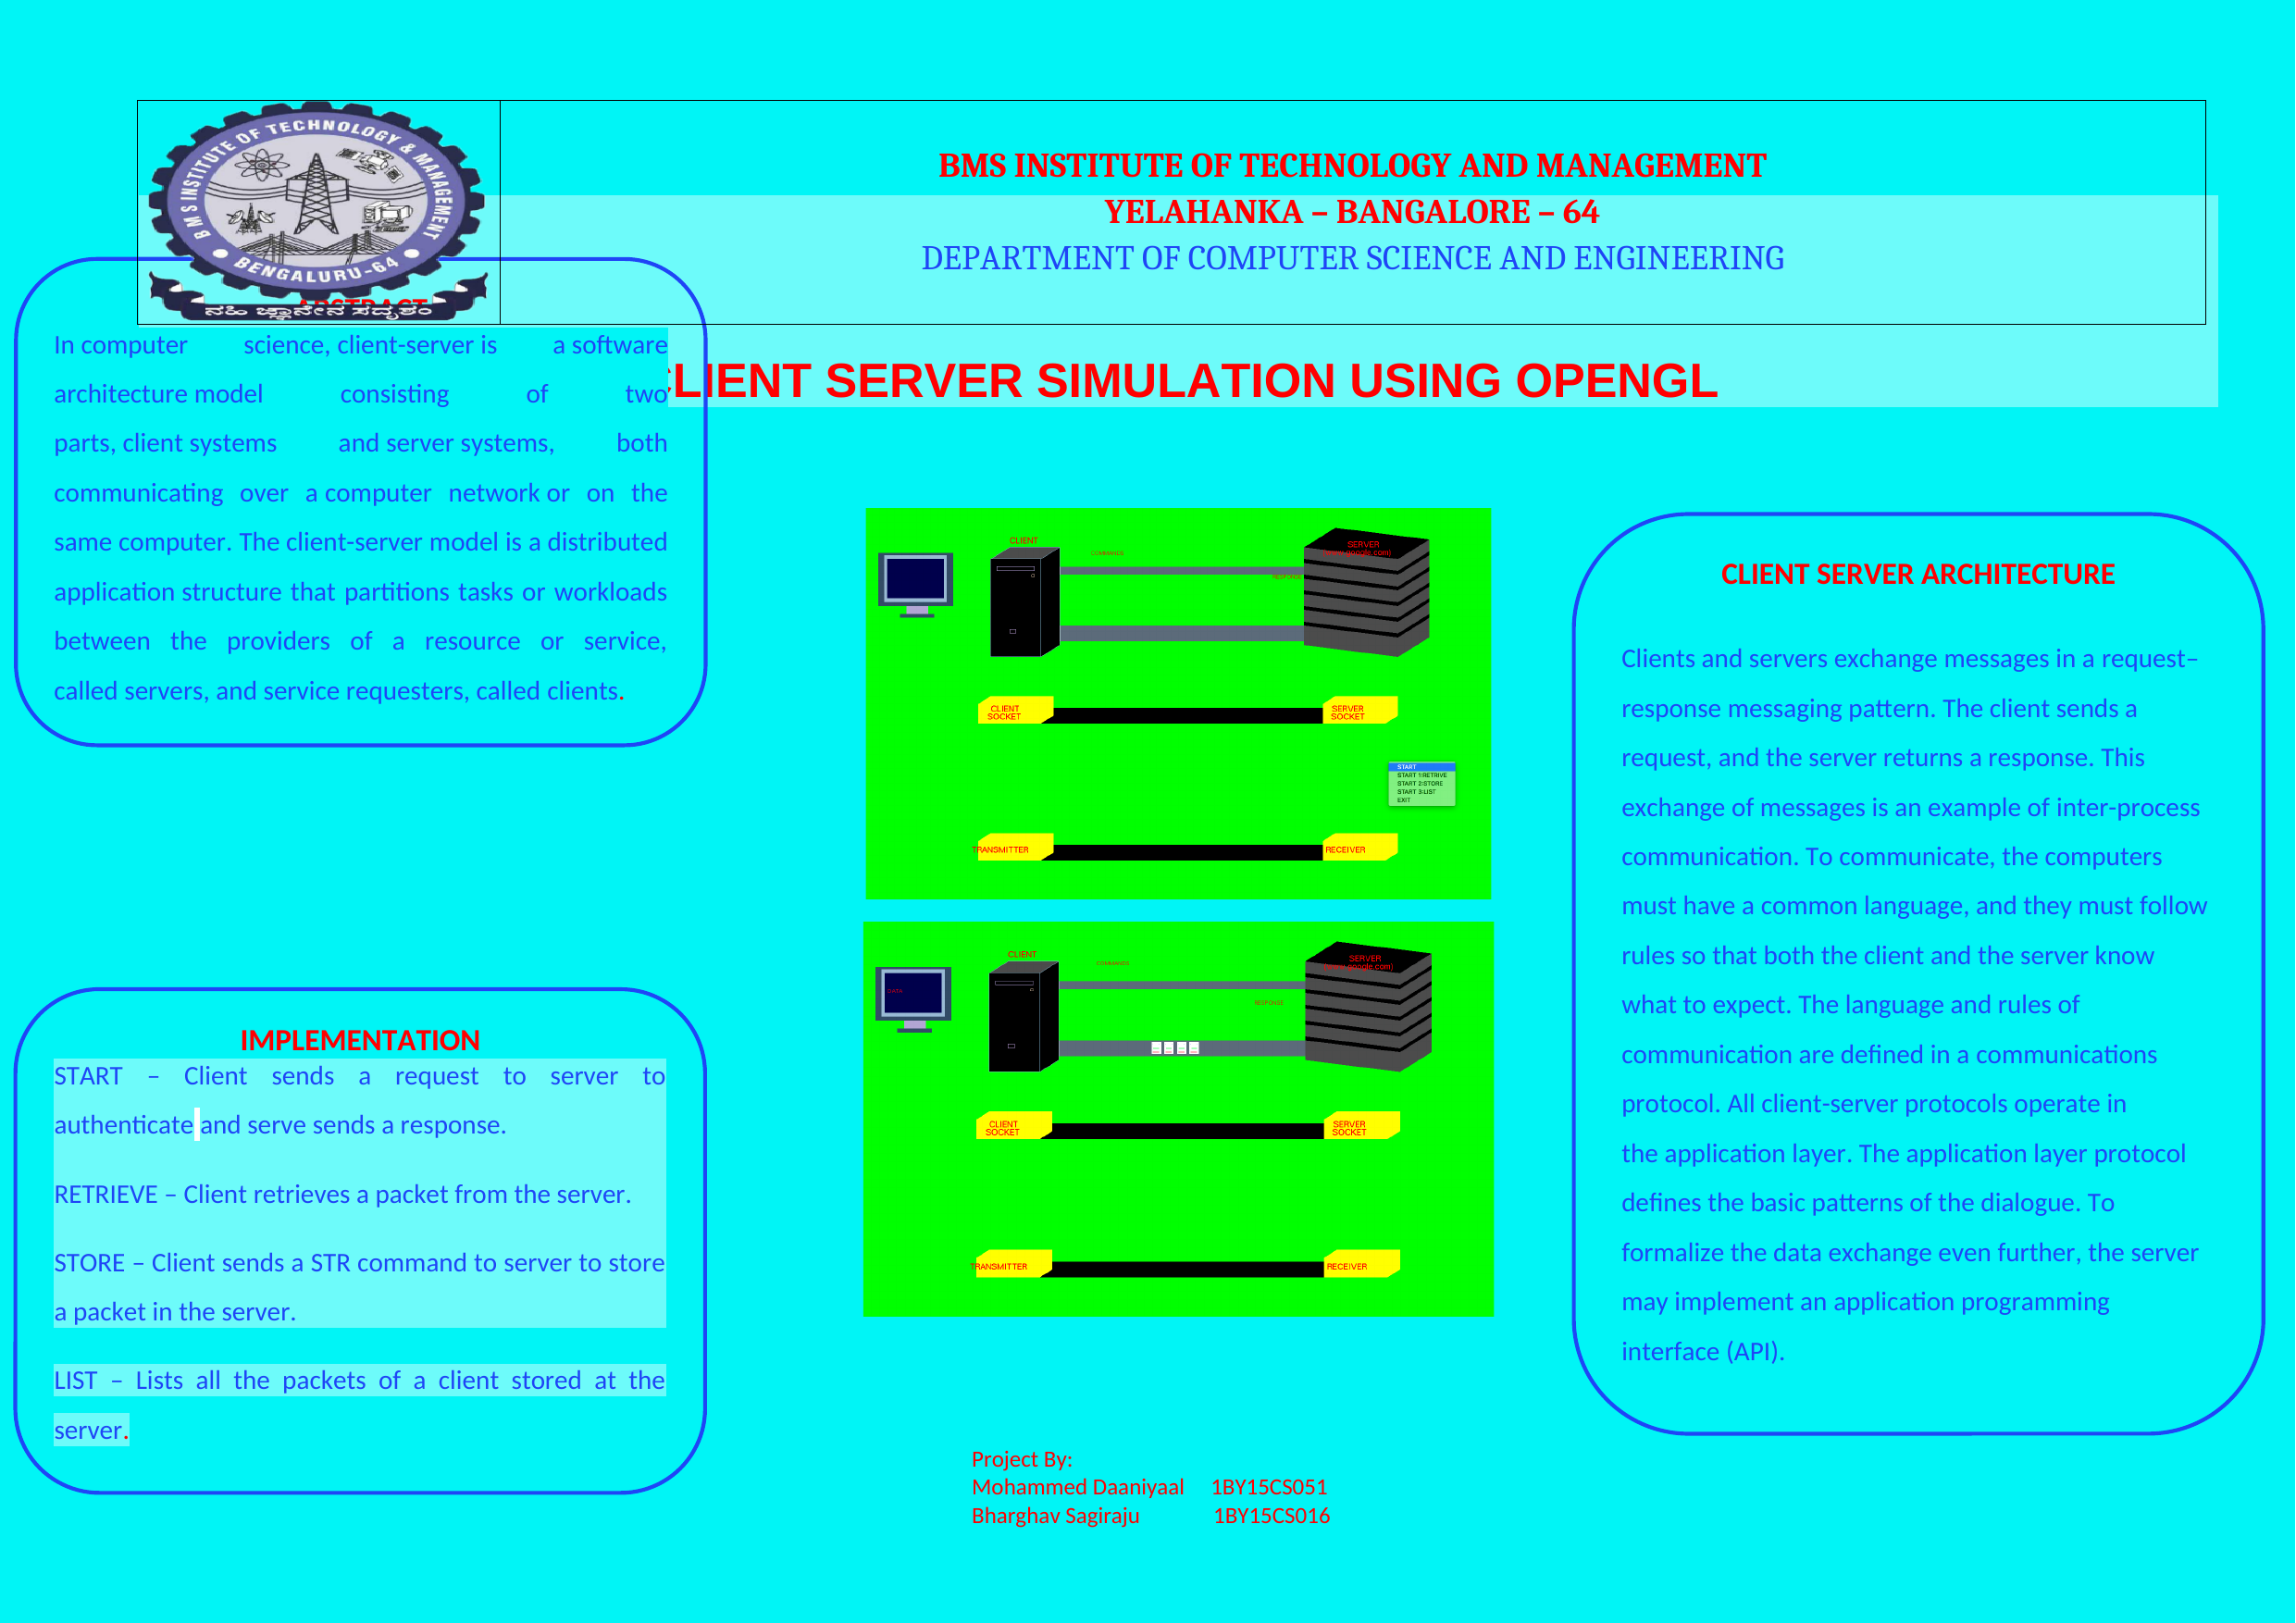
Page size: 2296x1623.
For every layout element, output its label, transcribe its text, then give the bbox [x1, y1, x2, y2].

text CLIENT SERVER SIMULATION USING OPENGL [139, 261, 500, 324]
text CLIENT SERVER SIMULATION USING OPENGL [707, 195, 2218, 407]
text CLIENT SERVER SIMULATION USING OPENGL [501, 195, 2205, 324]
picture [863, 922, 1495, 1317]
picture [148, 100, 490, 321]
picture [865, 508, 1492, 899]
text CLIENT SERVER SIMULATION USING OPENGL [139, 325, 703, 407]
